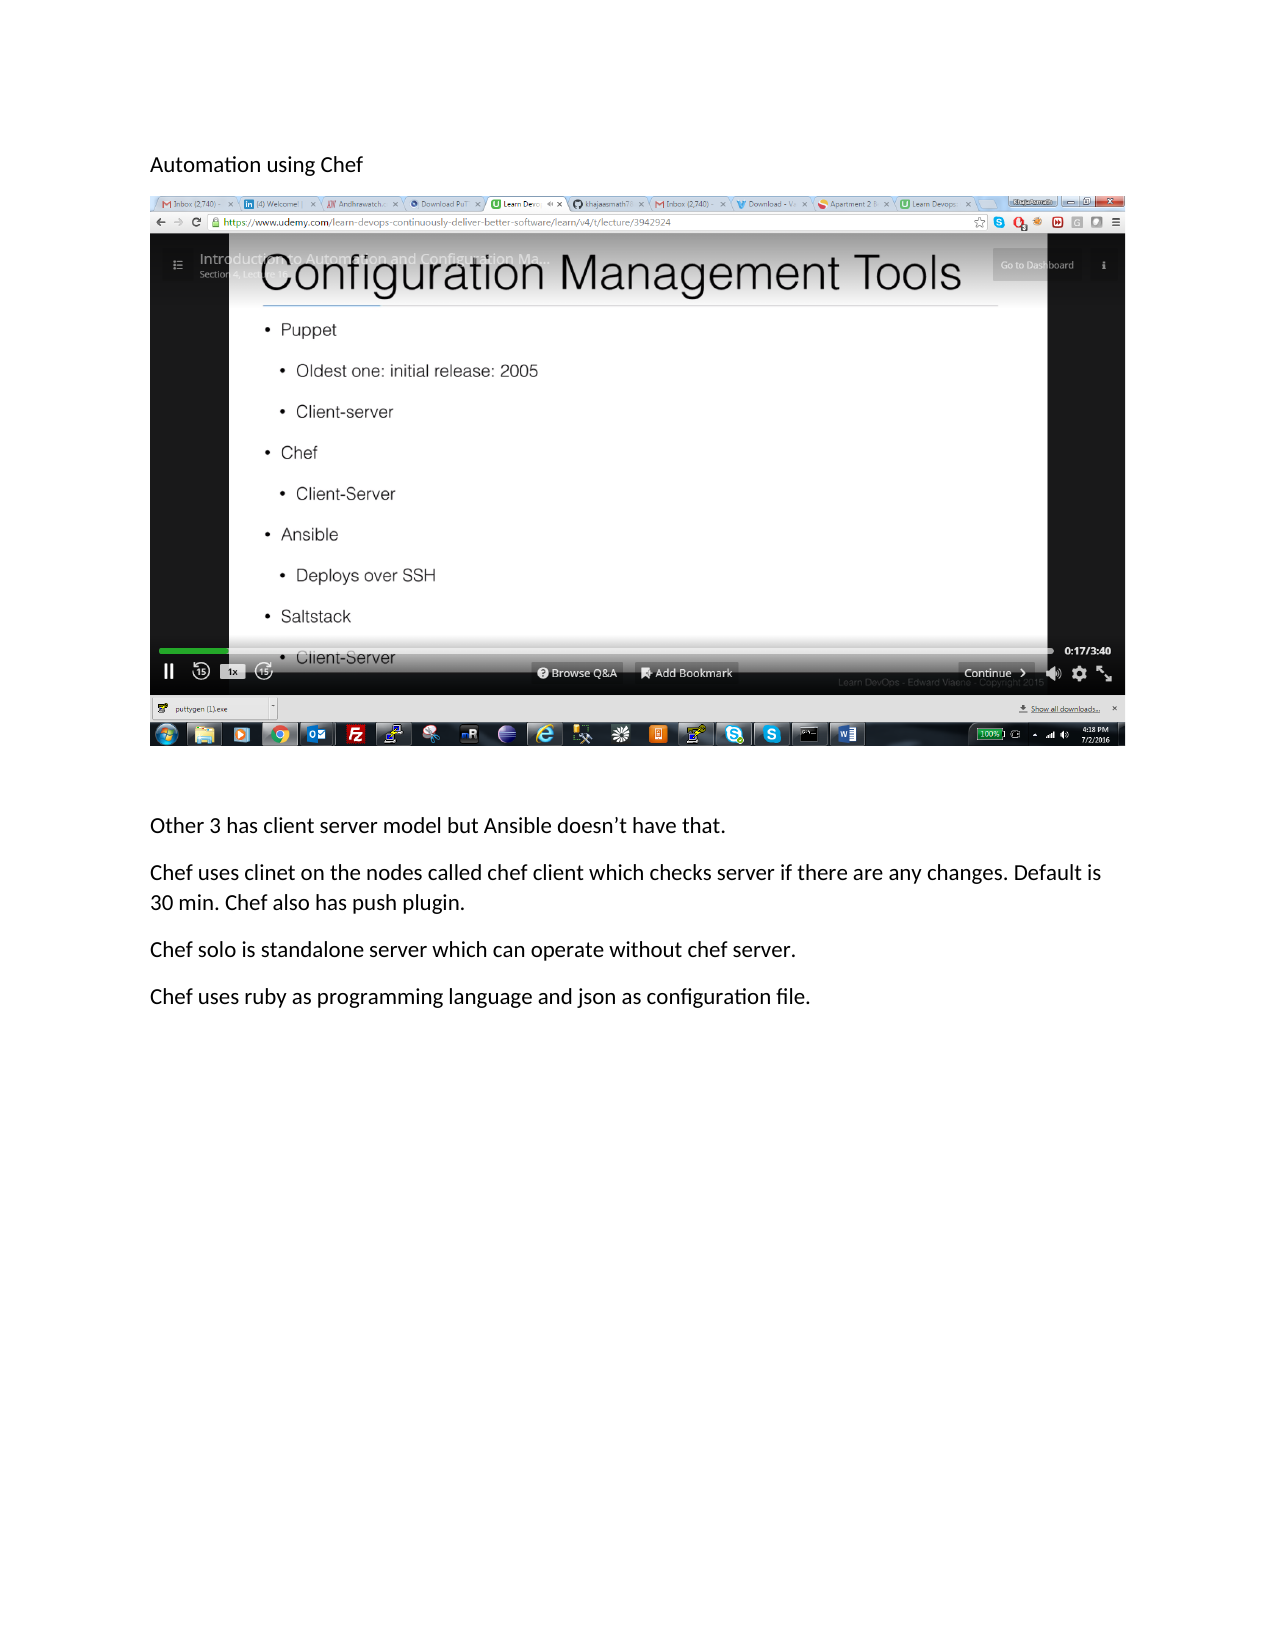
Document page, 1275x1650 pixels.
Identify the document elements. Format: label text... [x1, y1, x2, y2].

text Automation using Chef [150, 150, 1125, 178]
text Chef solo is standalone server which can operate without chef server. [150, 935, 1125, 963]
text Other 3 has client server model but Ansible doesn’t have that. [150, 811, 1125, 839]
text Chef uses clinet on the nodes called chef client which checks server if there are any changes. Default is 30 min. Chef also has push plugin. [150, 858, 1125, 916]
picture [150, 196, 1125, 746]
text Chef uses ruby as programming language and json as configuration file. [150, 982, 1125, 1010]
